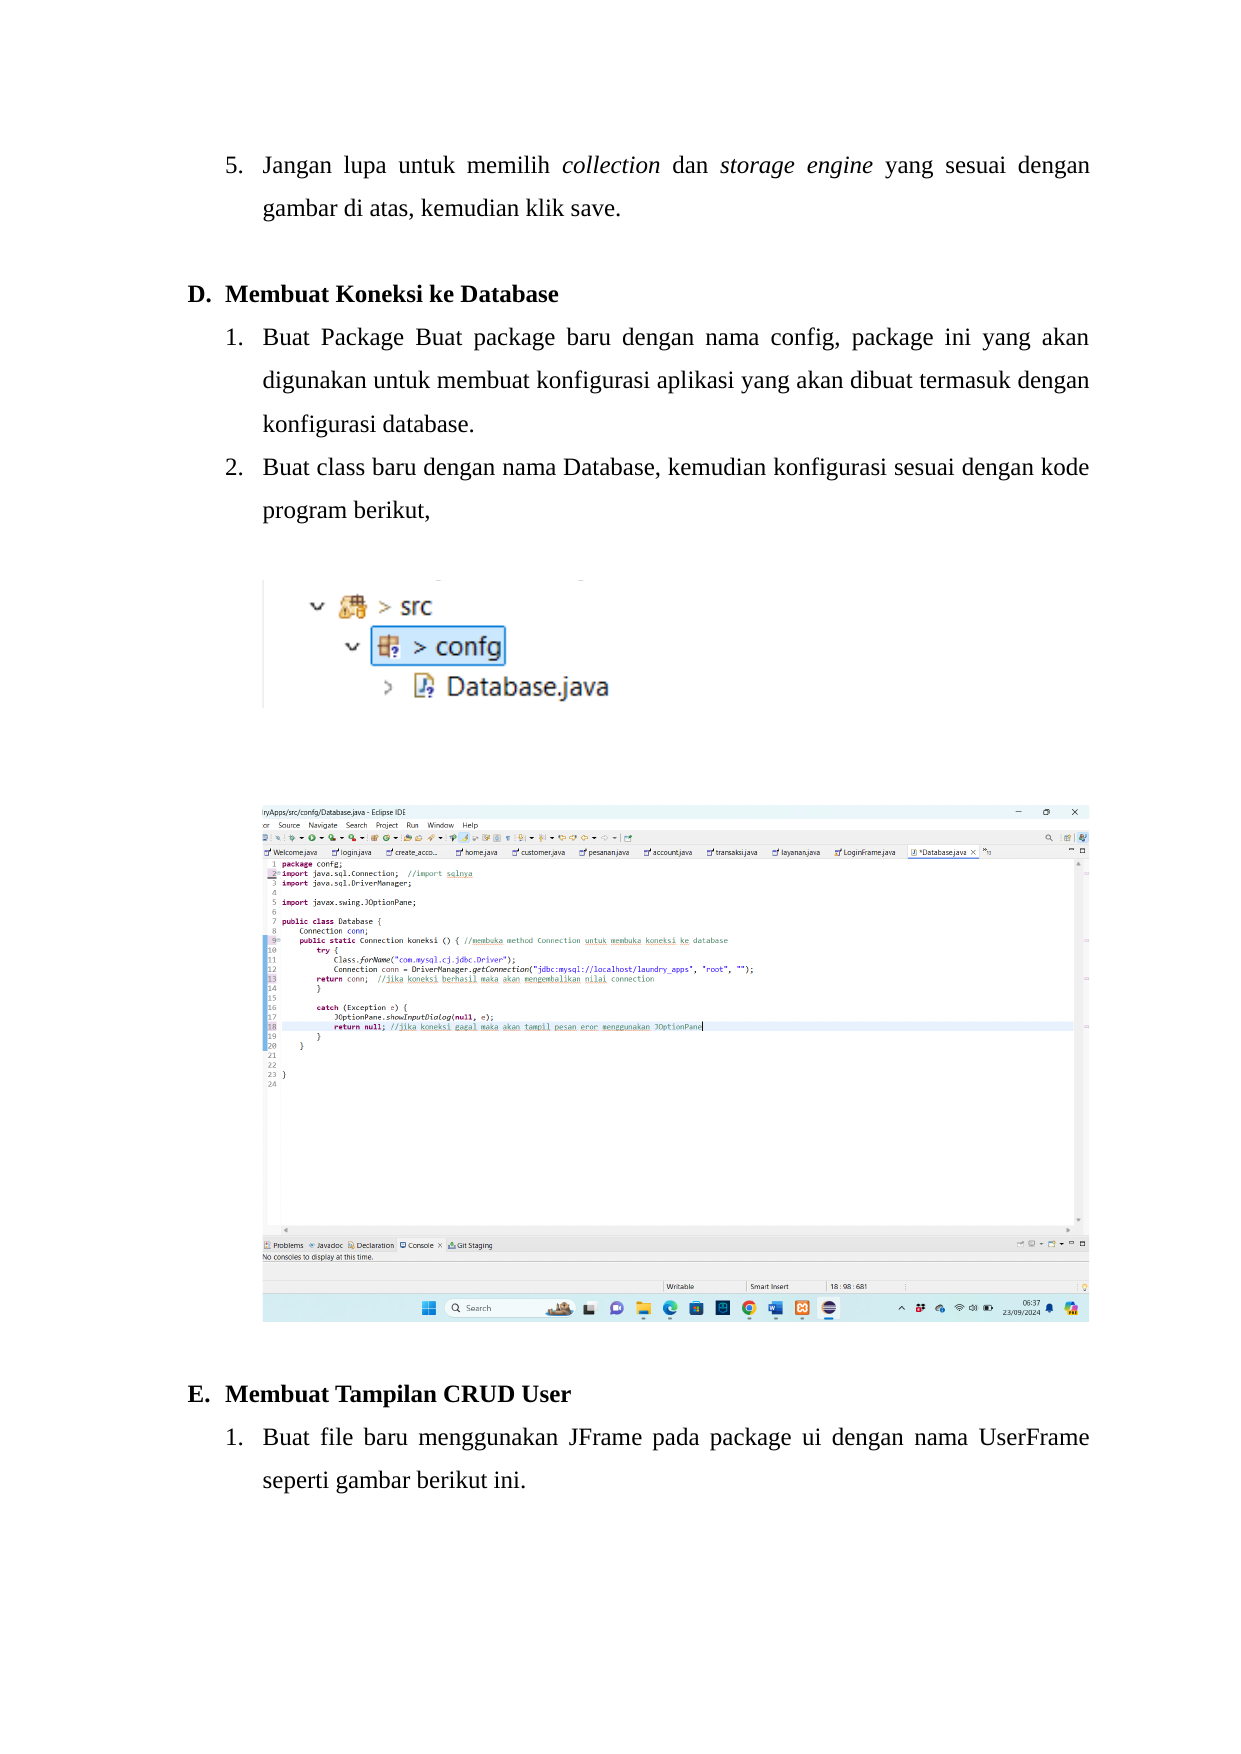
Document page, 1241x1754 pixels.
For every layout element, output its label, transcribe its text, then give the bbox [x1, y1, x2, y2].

picture [262, 580, 1089, 708]
list Membuat Tampilan CRUD User [187, 1379, 1090, 1408]
list Buat file baru menggunakan JFrame pada package ui dengan nama UserFrame seperti gambar berikut ini. [225, 1422, 1090, 1494]
list Buat class baru dengan nama Database, kemudian konfigurasi sesuai dengan kode program berikut, [225, 452, 1090, 524]
list Membuat Koneksi ke Database [187, 279, 1090, 308]
picture [262, 805, 1090, 1322]
list Buat Package Buat package baru dengan nama config, package ini yang akan digunakan untuk membuat konfigurasi aplikasi yang akan dibuat termasuk dengan konfigurasi database. [225, 322, 1090, 437]
list Jangan lupa untuk memilih collection dan storage engine yang sesuai dengan gambar di atas, kemudian klik save. [225, 150, 1090, 222]
